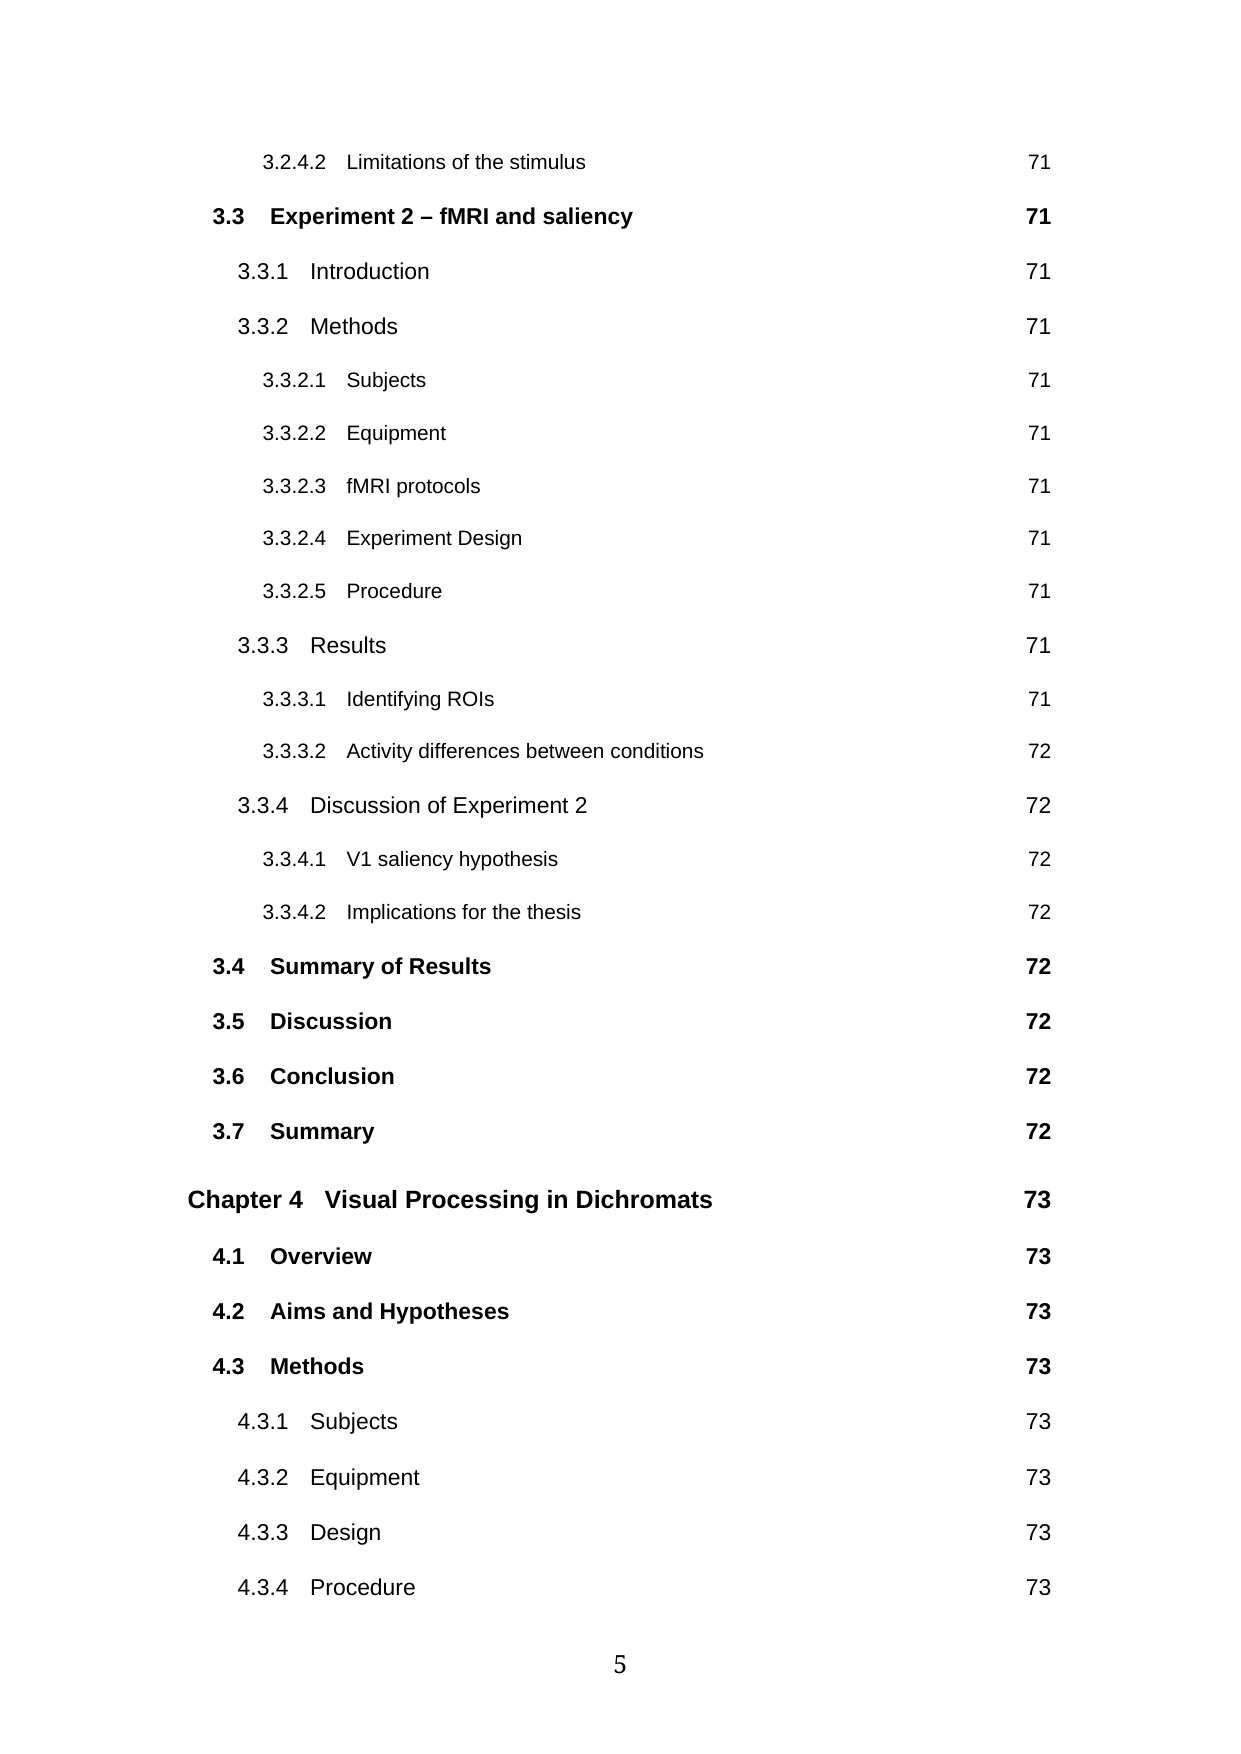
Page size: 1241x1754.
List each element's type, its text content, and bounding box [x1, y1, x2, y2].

text 4.1 Overview 73 [212, 1243, 1053, 1269]
text 3.3.2.2 Equipment 71 [262, 421, 1053, 445]
text 4.3.4 Procedure 73 [237, 1574, 1053, 1600]
text 3.7 Summary 72 [212, 1118, 1053, 1144]
text 4.3.1 Subjects 73 [237, 1408, 1053, 1435]
text Chapter 4 Visual Processing in Dichromats 73 [187, 1186, 1053, 1214]
text 3.3.3.2 Activity differences between conditions 72 [262, 739, 1053, 763]
text 4.2 Aims and Hypotheses 73 [212, 1298, 1053, 1324]
text 3.6 Conclusion 72 [212, 1063, 1053, 1089]
text 3.3.2.3 fMRI protocols 71 [262, 473, 1053, 497]
text 3.2.4.2 Limitations of the stimulus 71 [262, 150, 1053, 174]
text 3.3.3 Results 71 [237, 632, 1053, 658]
text 3.3.1 Introduction 71 [237, 258, 1053, 284]
text 3.3.2 Methods 71 [237, 313, 1053, 339]
text 3.3.2.5 Procedure 71 [262, 579, 1053, 603]
text 3.3.2.1 Subjects 71 [262, 368, 1053, 392]
text 4.3.2 Equipment 73 [237, 1463, 1053, 1490]
text 3.3.2.4 Experiment Design 71 [262, 526, 1053, 550]
text 3.5 Discussion 72 [212, 1008, 1053, 1034]
text 4.3.3 Design 73 [237, 1518, 1053, 1545]
text 4.3 Methods 73 [212, 1353, 1053, 1379]
text 3.3.4 Discussion of Experiment 2 72 [237, 792, 1053, 818]
text 3.3 Experiment 2 – fMRI and saliency 71 [212, 203, 1053, 229]
text 3.4 Summary of Results 72 [212, 953, 1053, 979]
text 3.3.4.1 V1 saliency hypothesis 72 [262, 847, 1053, 871]
text 3.3.3.1 Identifying ROIs 71 [262, 687, 1053, 711]
text 3.3.4.2 Implications for the thesis 72 [262, 900, 1053, 924]
